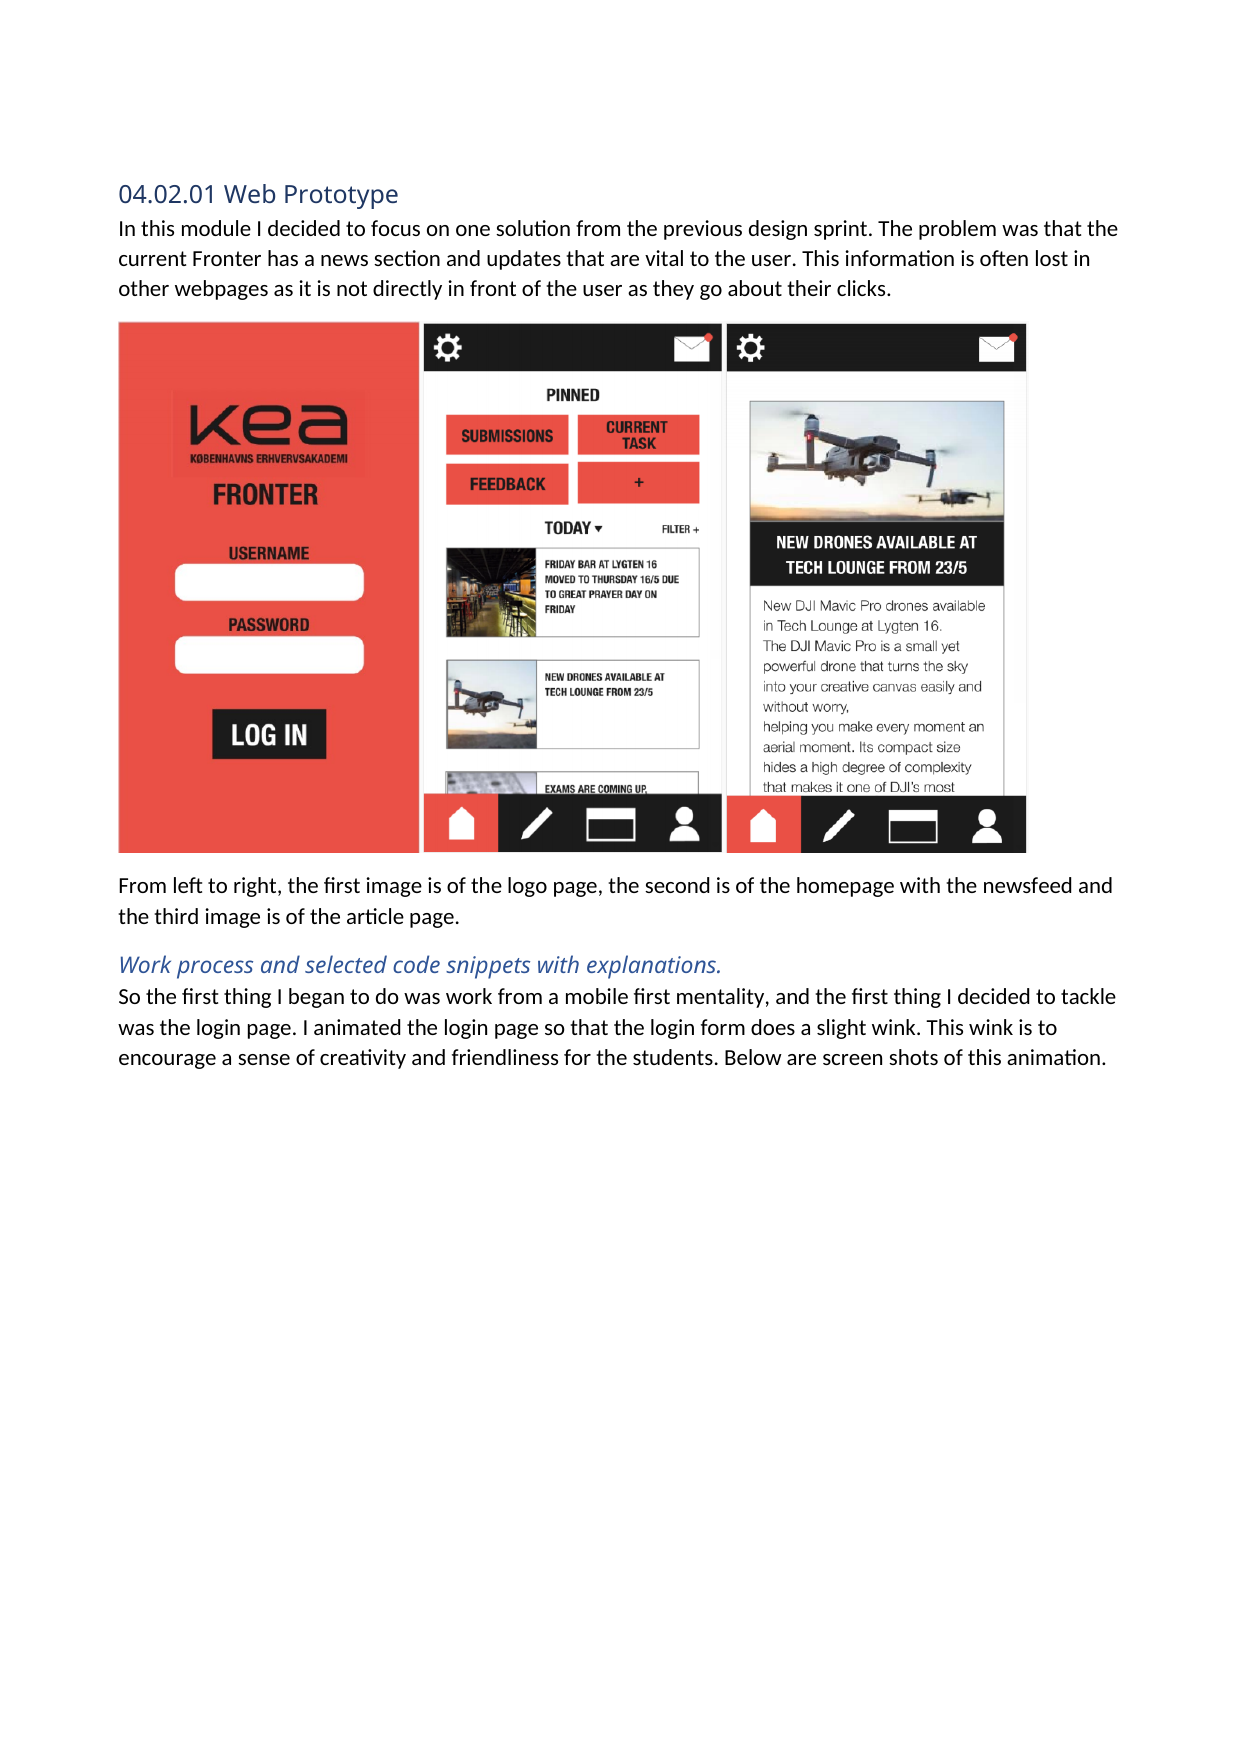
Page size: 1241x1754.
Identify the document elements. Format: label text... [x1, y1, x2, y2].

subtitle 04.02.01 Web Prototype [118, 177, 1122, 211]
text So the first thing I began to do was work from a mobile first mentality, and the first thing I decided to tackle was the login page. I animated the login page so that the login form does a slight wink. This wink is to encourage a sense of creativity and friendliness for the students. Below are screen shots of this animation. [118, 982, 1122, 1071]
subtitle Work process and selected code snippets with explanations. [118, 949, 1122, 980]
picture [118, 321, 1030, 853]
text In this module I decided to focus on one solution from the previous design sprint. The problem was that the current Fronter has a news section and updates that are vital to the user. This information is often lost in other webpages as it is not directly in front of the user as they go about their clicks. [118, 214, 1122, 302]
text From left to right, the first image is of the logo page, the second is of the homepage with the newsfeed and the third image is of the article page. [118, 872, 1122, 930]
